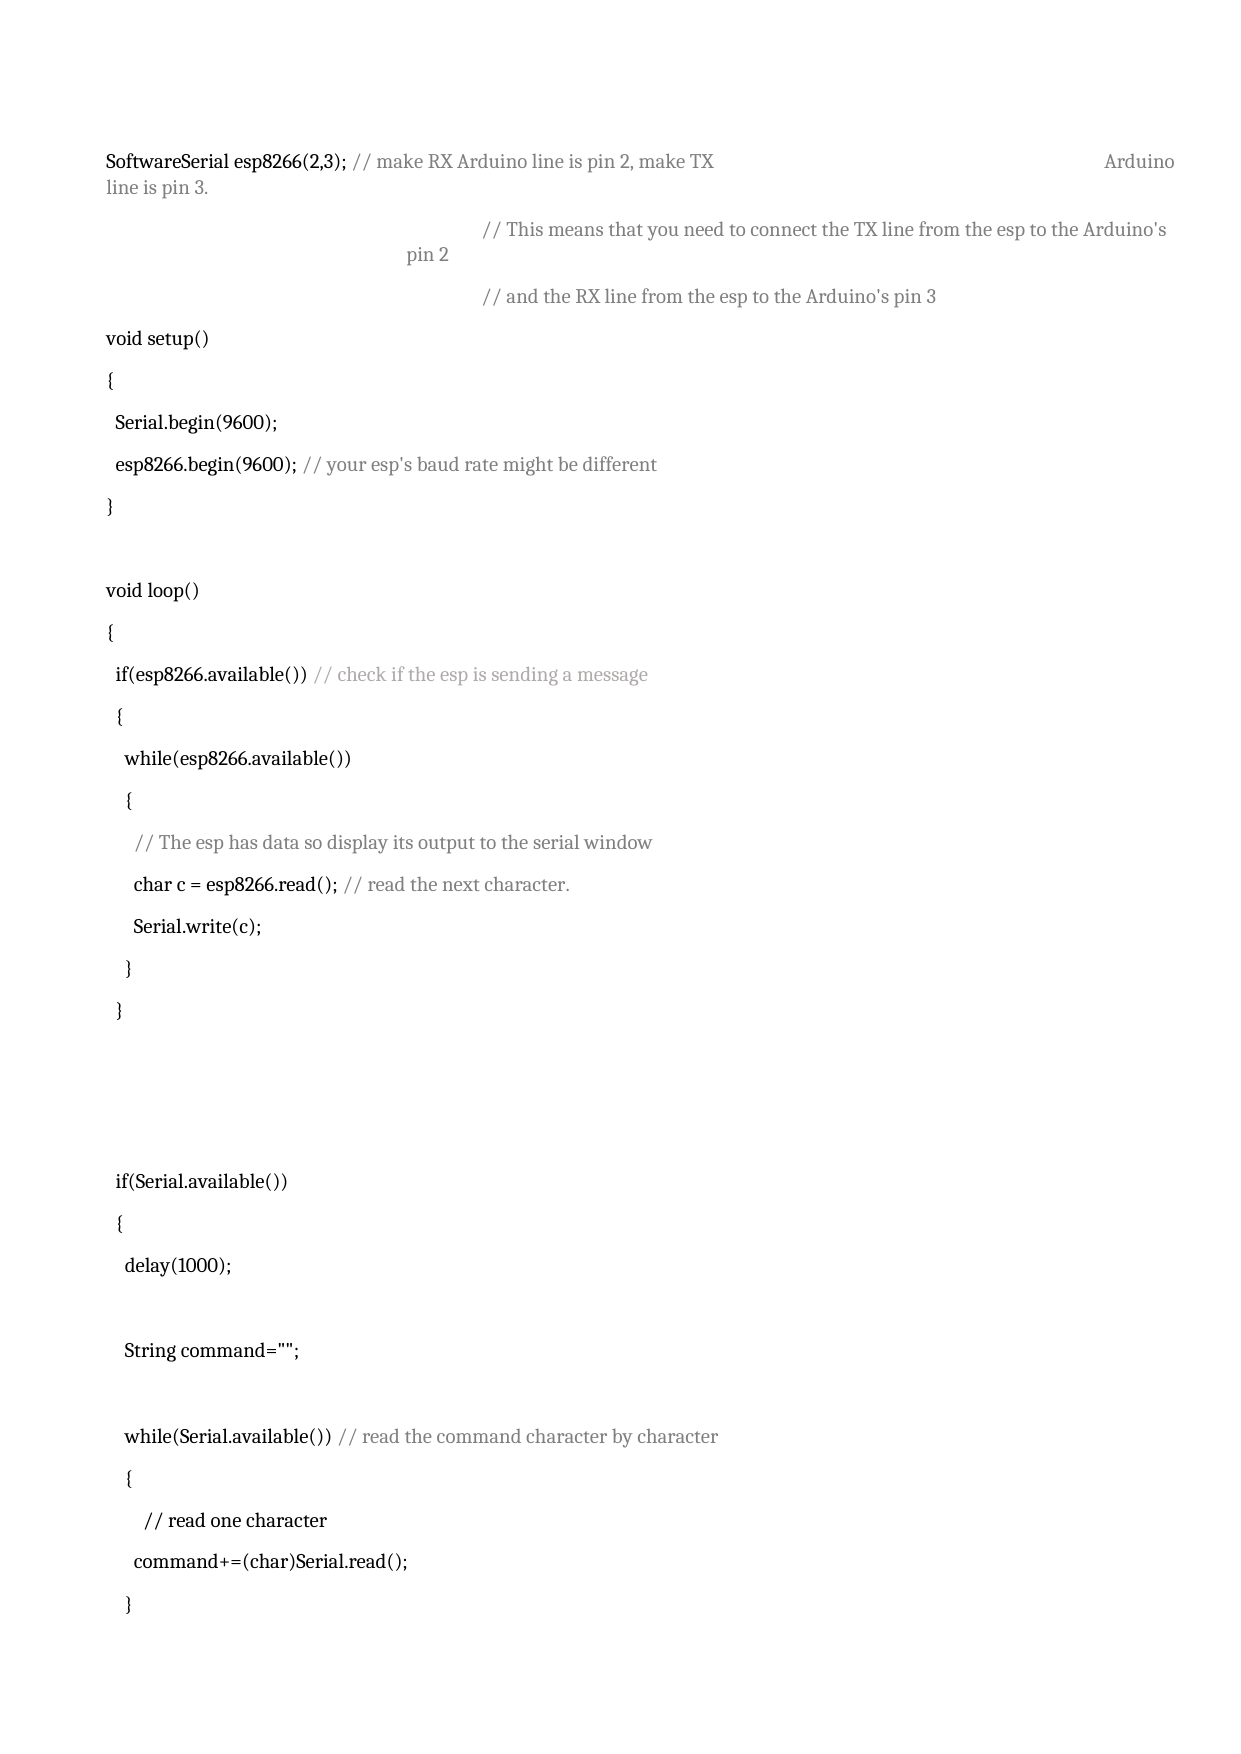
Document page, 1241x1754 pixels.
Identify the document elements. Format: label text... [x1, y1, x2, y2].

text { [106, 704, 1176, 728]
text void setup() [106, 327, 1176, 351]
text char c = esp8266.read(); // read the next character. [106, 872, 1176, 896]
text if(Serial.available()) [106, 1169, 1176, 1193]
text { [106, 368, 1176, 392]
text while(esp8266.available()) [106, 746, 1176, 770]
text // The esp has data so display its output to the serial window [106, 830, 1176, 854]
text command+=(char)Serial.read(); [106, 1550, 1176, 1574]
text if(esp8266.available()) // check if the esp is sending a message [106, 662, 1176, 686]
text } [106, 1592, 1176, 1616]
text Serial.begin(9600); [106, 411, 1176, 434]
text { [106, 788, 1176, 812]
text { [106, 1466, 1176, 1490]
text delay(1000); [106, 1253, 1176, 1277]
text { [106, 1211, 1176, 1235]
text // This means that you need to connect the TX line from the esp to the Arduino's pin 2 [406, 217, 1176, 267]
text // and the RX line from the esp to the Arduino's pin 3 [406, 284, 1176, 308]
text } [106, 998, 1176, 1022]
text esp8266.begin(9600); // your esp's baud rate might be different [106, 452, 1176, 476]
text Serial.write(c); [106, 914, 1176, 938]
text SoftwareSerial esp8266(2,3); // make RX Arduino line is pin 2, make TX Arduino line is pin 3. [106, 150, 1176, 199]
text String command=""; [106, 1339, 1176, 1363]
text } [106, 494, 1176, 518]
text void loop() [106, 578, 1176, 602]
text { [106, 620, 1176, 644]
text } [106, 956, 1176, 980]
text // read one character [106, 1508, 1176, 1532]
text while(Serial.available()) // read the command character by character [106, 1424, 1176, 1448]
